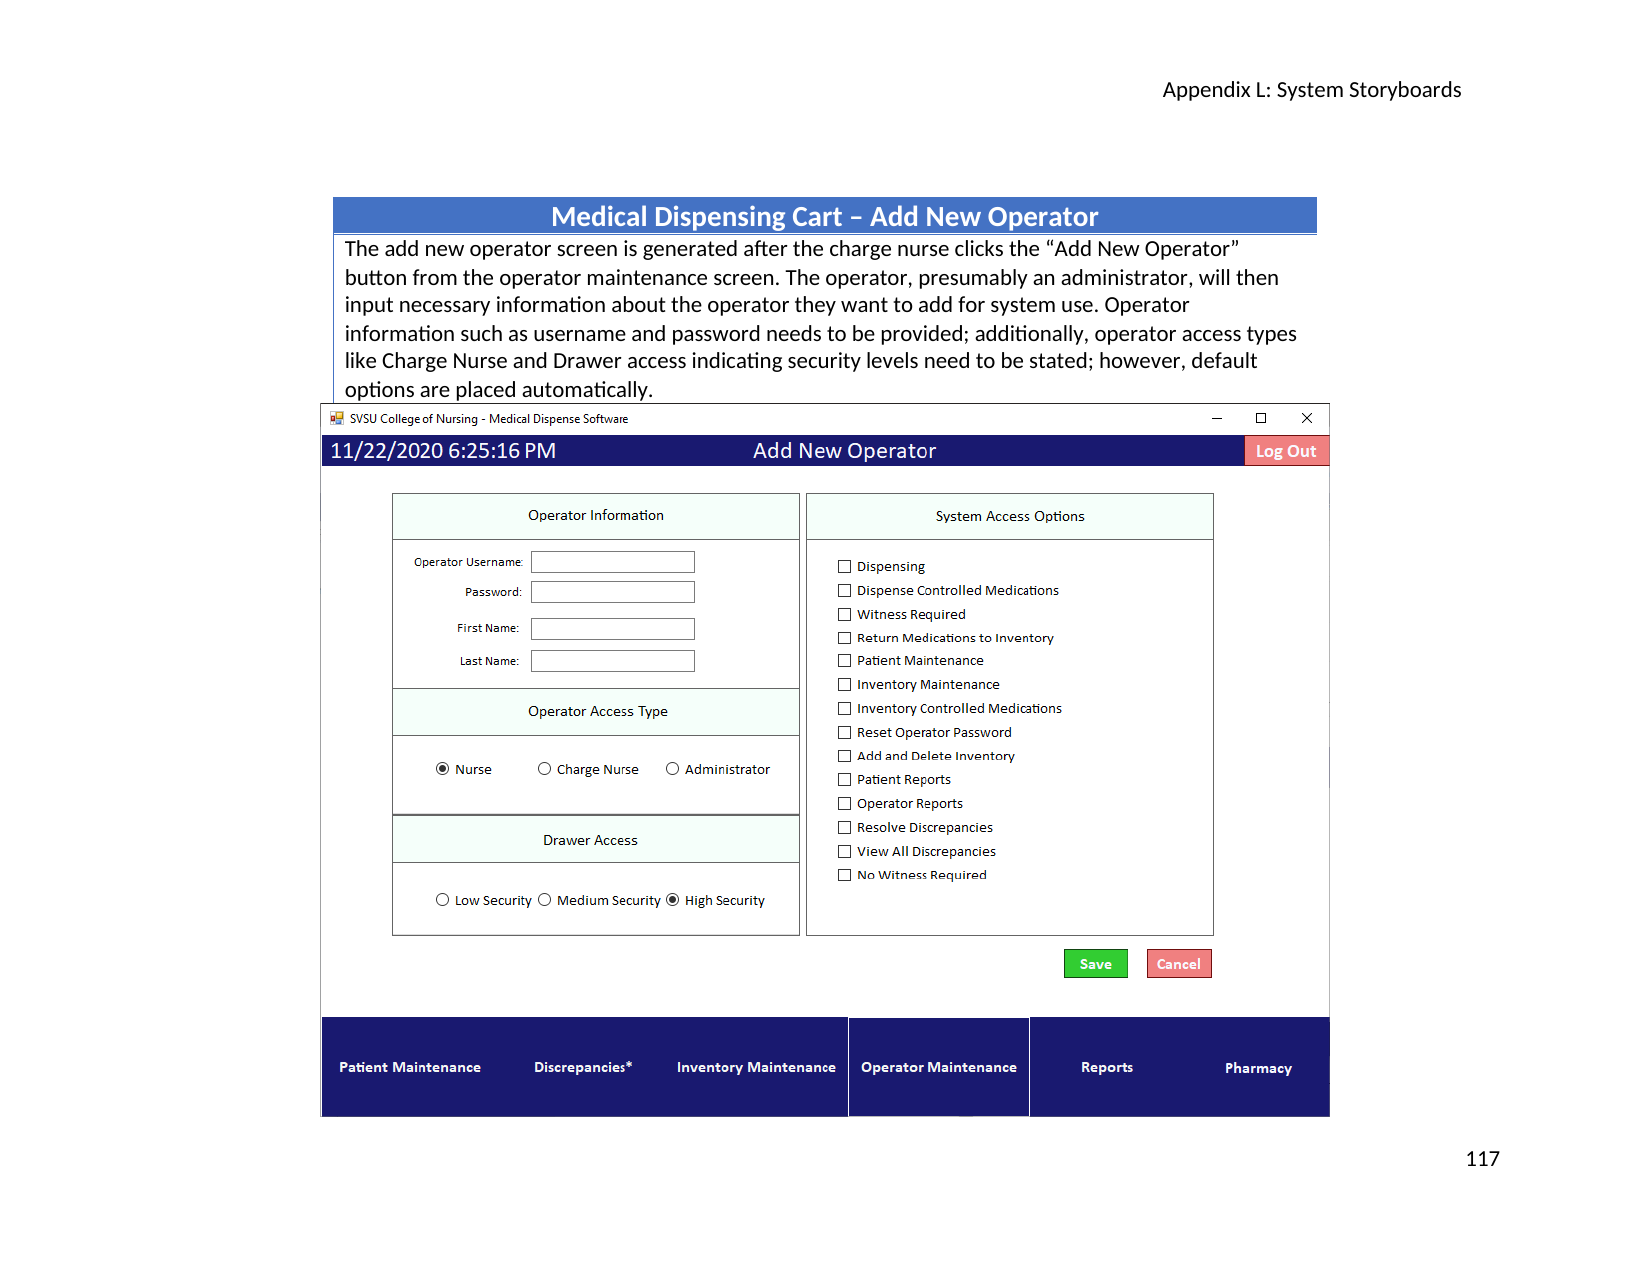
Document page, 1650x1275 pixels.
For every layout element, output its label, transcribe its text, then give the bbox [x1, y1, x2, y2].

picture [320, 403, 1330, 1117]
table_header Medical Dispensing Cart – Add New Operator [334, 198, 1317, 233]
table_cell The add new operator screen is generated after the charge nurse clicks the “Add New Operator” button from the operator maintenance screen. The operator, presumably an administrator, will then input necessary information about the operator they want to add for system use. Operator information such as username and password needs to be provided; additionally, operator access types like Charge Nurse and Drawer access indicating security levels need to be stated; however, default options are placed automatically. [334, 235, 1317, 403]
